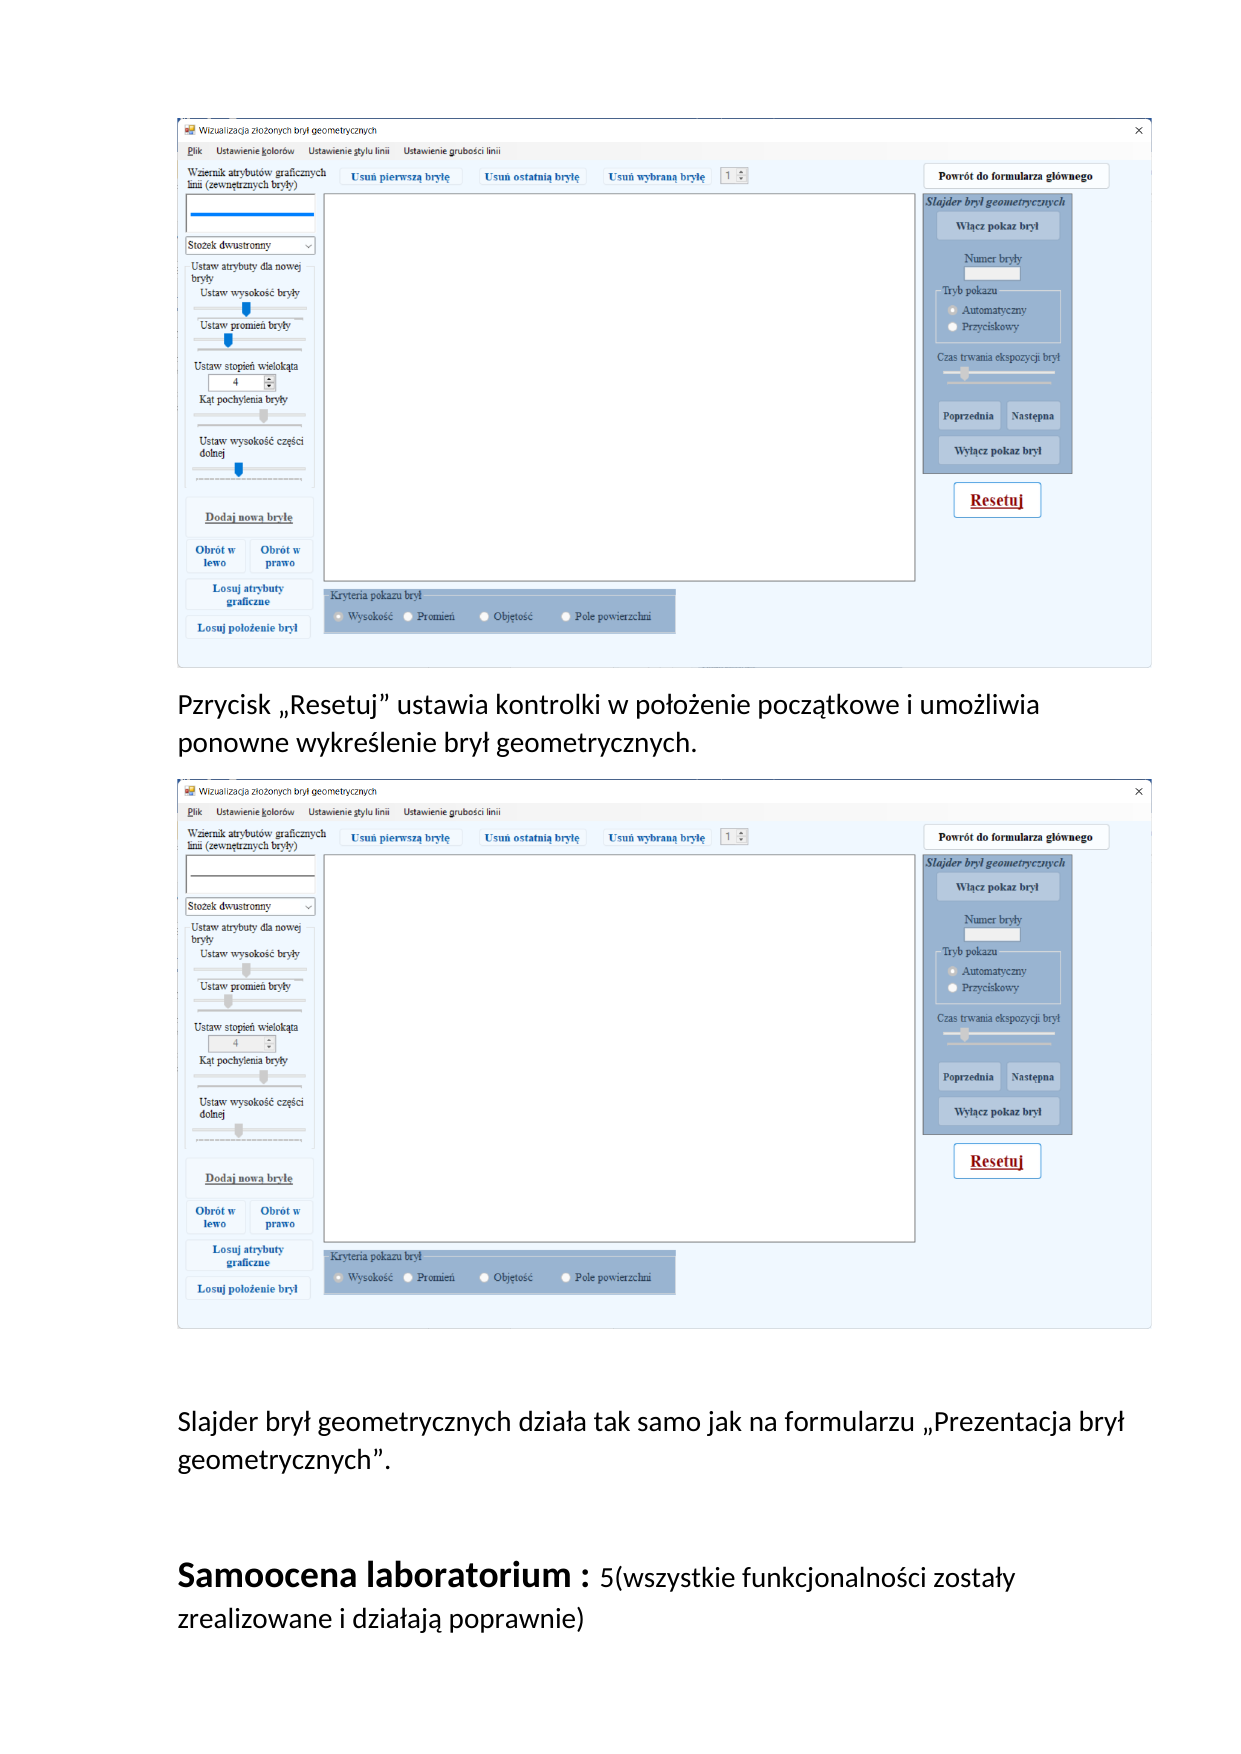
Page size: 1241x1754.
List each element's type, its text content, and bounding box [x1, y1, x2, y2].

picture [177, 779, 1152, 1329]
text Samoocena laboratorium : 5(wszystkie funkcjonalności zostały zrealizowane i działają poprawnie) [177, 1551, 1152, 1636]
text Slajder brył geometrycznych działa tak samo jak na formularzu „Prezentacja brył geometrycznych”. [177, 1403, 1152, 1477]
picture [177, 118, 1152, 668]
text Pzrycisk „Resetuj” ustawia kontrolki w położenie początkowe i umożliwia ponowne wykreślenie brył geometrycznych. [177, 686, 1152, 760]
